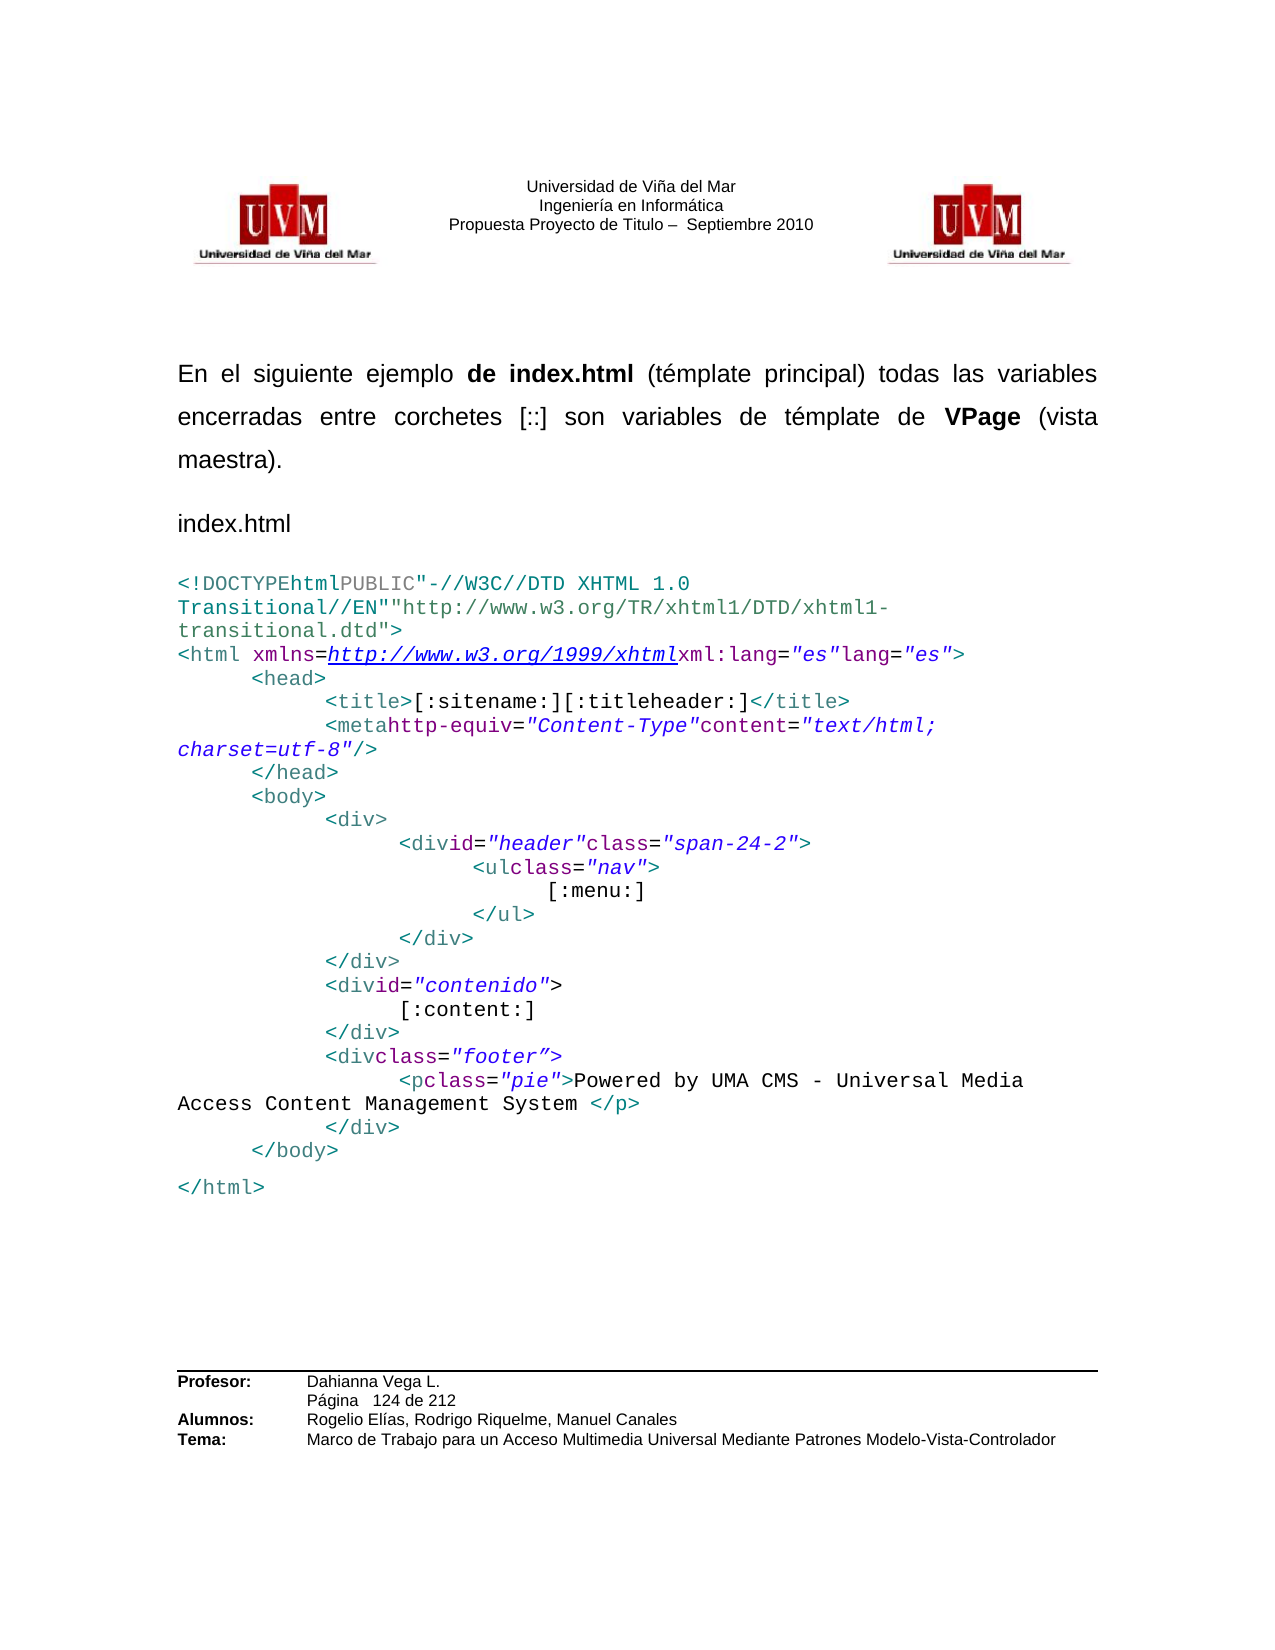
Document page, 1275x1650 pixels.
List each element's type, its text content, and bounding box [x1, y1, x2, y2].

text <html xmlns=http://www.w3.org/1999/xhtmlxml:lang="es"lang="es"> [177, 644, 1098, 668]
text </div> [177, 1022, 1098, 1046]
text En el siguiente ejemplo de index.html (témplate principal) todas las variables encerradas entre corchetes [::] son variables de témplate de VPage (vista maestra). [177, 359, 1098, 474]
text <body> [177, 786, 1098, 809]
text <divid="header"class="span-24-2"> [177, 833, 1098, 857]
text <divid="contenido"> [177, 975, 1098, 999]
text [:content:] [177, 999, 1098, 1022]
text <metahttp-equiv="Content-Type"content="text/html; charset=utf-8"/> [177, 715, 1098, 762]
text index.html [177, 509, 1098, 538]
text [:menu:] [177, 880, 1098, 904]
text <divclass="footer”> [177, 1046, 1098, 1069]
text </head> [177, 762, 1098, 786]
text <pclass="pie">Powered by UMA CMS - Universal Media Access Content Management System </p> [177, 1069, 1098, 1117]
text </div> [177, 951, 1098, 975]
text <head> [177, 668, 1098, 691]
text <div> [177, 809, 1098, 833]
text </div> [251, 1117, 1098, 1141]
text </div> [325, 928, 1098, 951]
picture [177, 176, 390, 267]
picture [871, 176, 1084, 267]
text <title>[:sitename:][:titleheader:]</title> [177, 691, 1098, 715]
text </html> [177, 1177, 1098, 1200]
text <ulclass="nav"> [398, 857, 1098, 880]
text <!DOCTYPEhtmlPUBLIC"-//W3C//DTD XHTML 1.0 Transitional//EN""http://www.w3.org/TR/xhtml1/DTD/xhtml1-transitional.dtd"> [177, 573, 1098, 644]
text </body> [177, 1141, 1098, 1164]
text </ul> [398, 904, 1098, 928]
